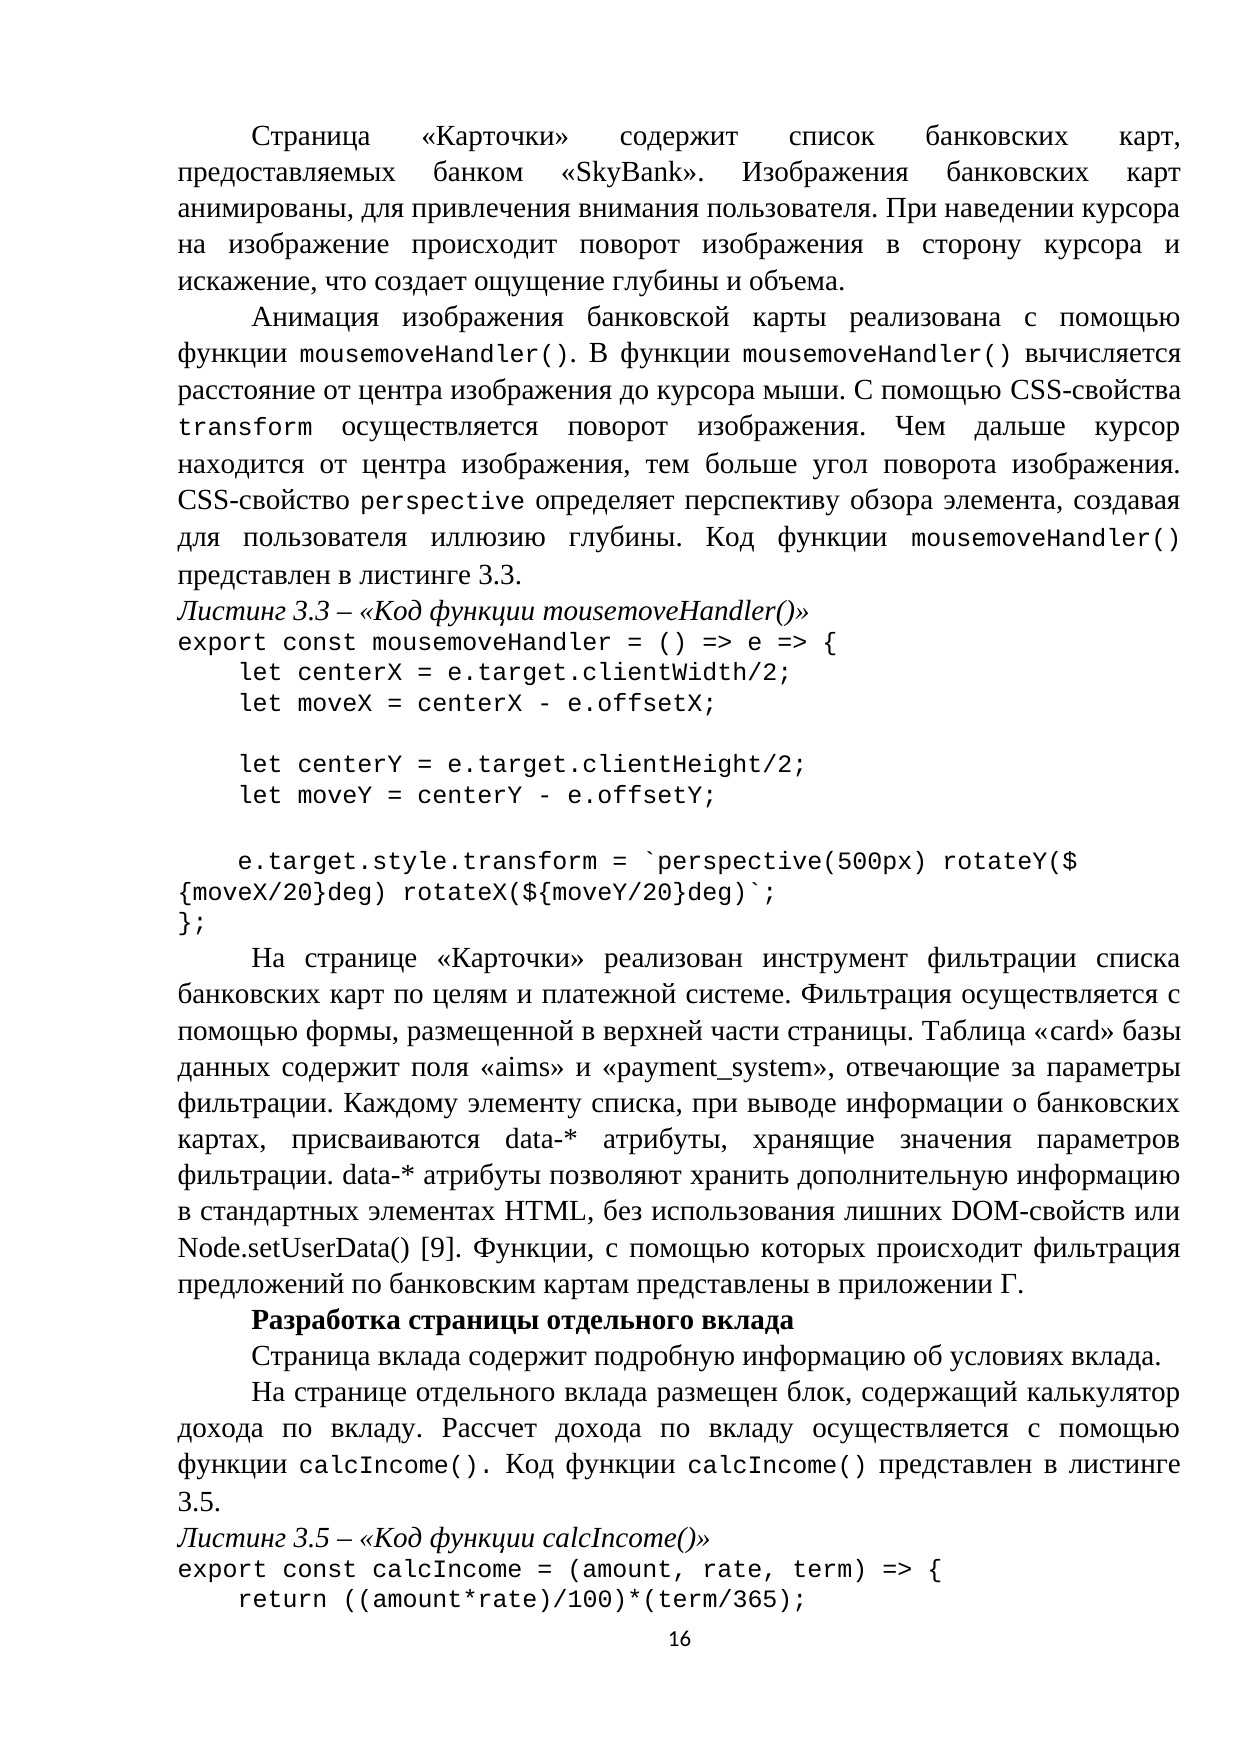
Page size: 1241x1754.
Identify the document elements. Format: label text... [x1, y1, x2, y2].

text let centerY = e.target.clientHeight/2; [177, 752, 1181, 780]
text export const calcIncome = (amount, rate, term) => { [177, 1556, 1181, 1584]
text Листинг 3.5 – «Код функции calcIncome()» [177, 1520, 1181, 1554]
text export const mousemoveHandler = () => e => { [177, 629, 1181, 657]
text let moveY = centerY - e.offsetY; [177, 782, 1181, 811]
text e.target.style.transform = `perspective(500px) rotateY(${moveX/20}deg) rotateX(${moveY/20}deg)`; [177, 849, 1181, 908]
text Страница «Карточки» содержит список банковских карт, предоставляемых банком «SkyBank». Изображения банковских карт анимированы, для привлечения внимания пользователя. При наведении курсора на изображение происходит поворот изображения в сторону курсора и искажение, что создает ощущение глубины и объема. [177, 118, 1181, 296]
text return ((amount*rate)/100)*(term/365); [177, 1587, 1181, 1615]
text Анимация изображения банковской карты реализована с помощью функции mousemoveHandler(). В функции mousemoveHandler() вычисляется расстояние от центра изображения до курсора мыши. С помощью CSS-свойства transform осуществляется поворот изображения. Чем дальше курсор находится от центра изображения, тем больше угол поворота изображения. CSS-свойство perspective определяет перспективу обзора элемента, создавая для пользователя иллюзию глубины. Код функции mousemoveHandler() представлен в листинге 3.3. [177, 299, 1181, 590]
text }; [177, 910, 1181, 938]
text На странице «Карточки» реализован инструмент фильтрации списка банковских карт по целям и платежной системе. Фильтрация осуществляется с помощью формы, размещенной в верхней части страницы. Таблица «card» базы данных содержит поля «aims» и «payment_system», отвечающие за параметры фильтрации. Каждому элементу списка, при выводе информации о банковских картах, присваиваются data-* атрибуты, хранящие значения параметров фильтрации. data-* атрибуты позволяют хранить дополнительную информацию в стандартных элементах HTML, без использования лишних DOM-свойств или Node.setUserData() [9]. Функции, с помощью которых происходит фильтрация предложений по банковским картам представлены в приложении Г. [177, 941, 1181, 1299]
text Листинг 3.3 – «Код функции mousemoveHandler()» [177, 593, 1181, 627]
text Страница вклада содержит подробную информацию об условиях вклада. [177, 1338, 1181, 1372]
text let moveX = centerX - e.offsetX; [177, 690, 1181, 718]
text let centerX = e.target.clientWidth/2; [177, 660, 1181, 688]
text На странице отдельного вклада размещен блок, содержащий калькулятор дохода по вкладу. Рассчет дохода по вкладу осуществляется с помощью функции calcIncome(). Код функции calcIncome() представлен в листинге 3.5. [177, 1374, 1181, 1517]
text Разработка страницы отдельного вклада [177, 1302, 1181, 1336]
